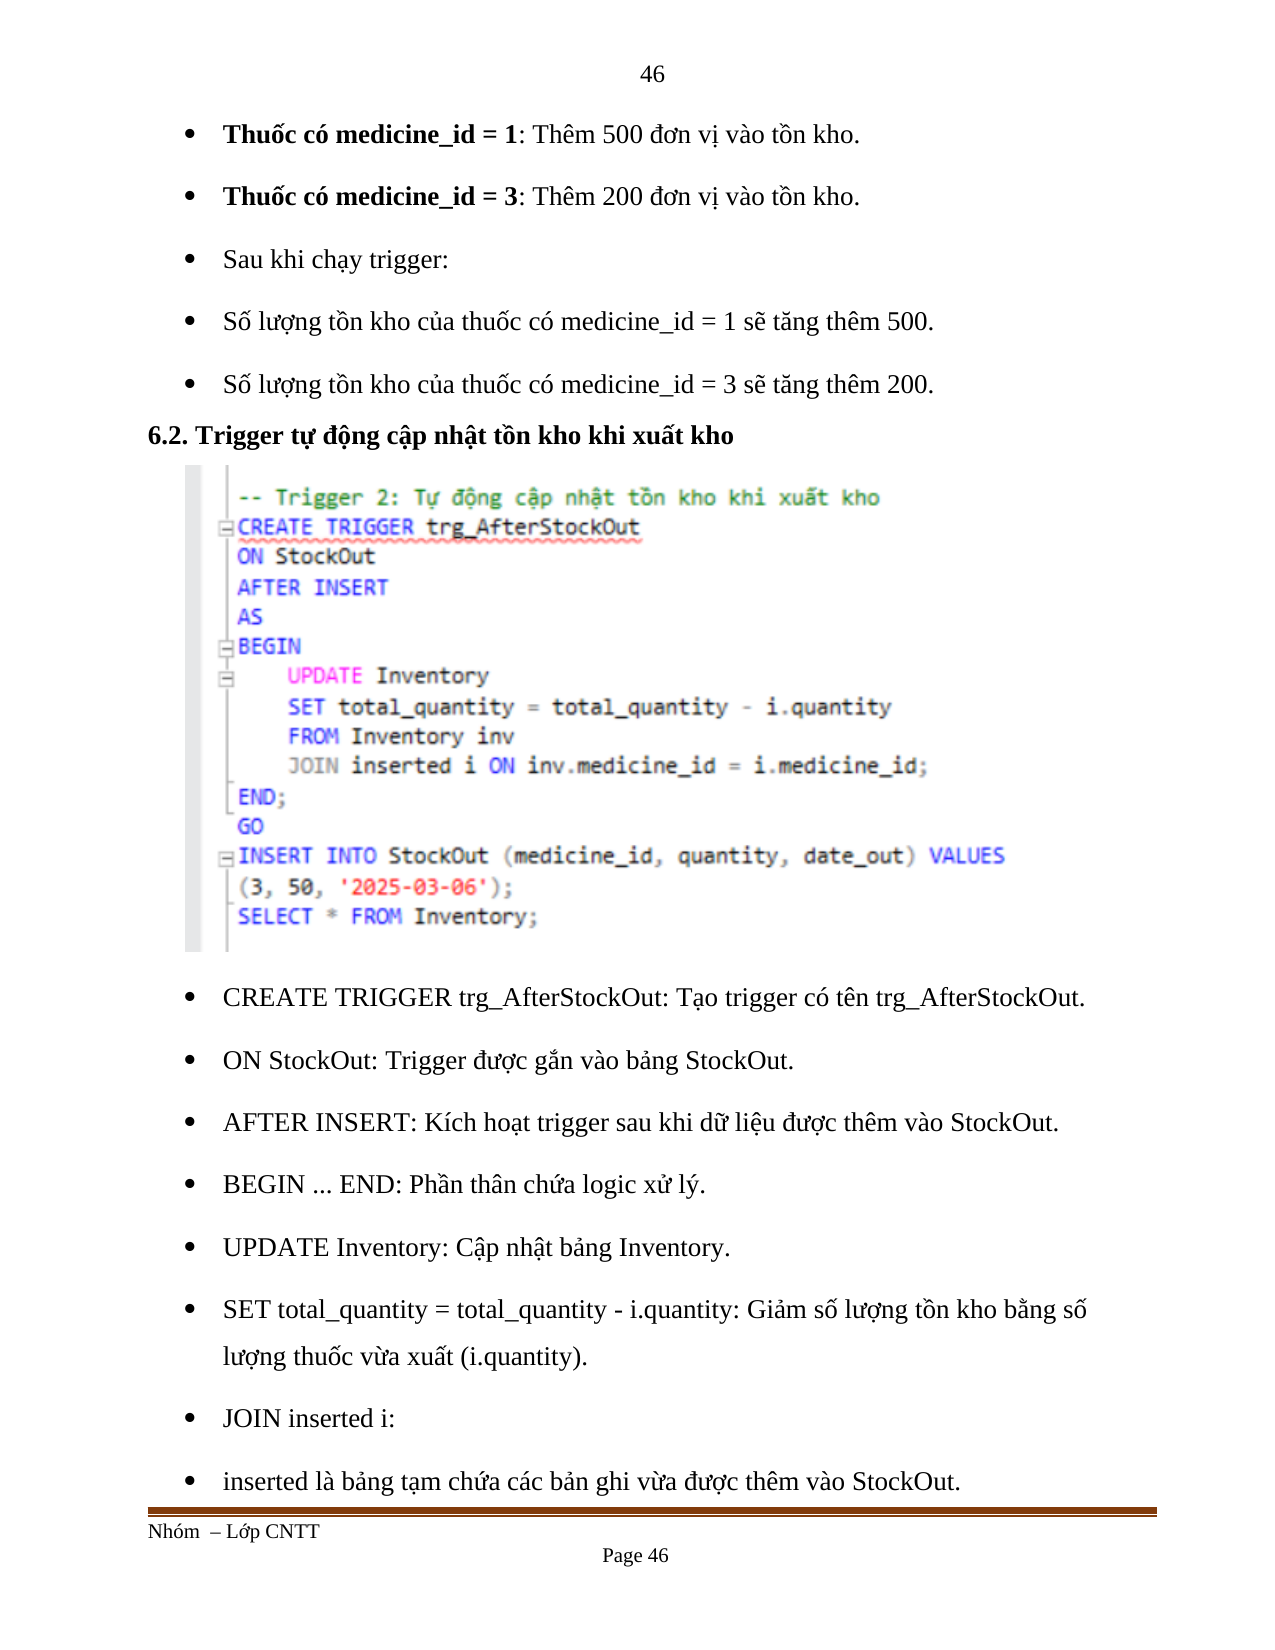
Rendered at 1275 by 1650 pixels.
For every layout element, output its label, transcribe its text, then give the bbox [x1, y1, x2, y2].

list CREATE TRIGGER trg_AfterStockOut: Tạo trigger có tên trg_AfterStockOut. [185, 981, 1157, 1013]
list Thuốc có medicine_id = 3: Thêm 200 đơn vị vào tồn kho. [185, 181, 1157, 212]
list SET total_quantity = total_quantity - i.quantity: Giảm số lượng tồn kho bằng số lượng thuốc vừa xuất (i.quantity). [185, 1293, 1157, 1371]
list inserted là bảng tạm chứa các bản ghi vừa được thêm vào StockOut. [185, 1465, 1157, 1496]
list UPDATE Inventory: Cập nhật bảng Inventory. [185, 1231, 1157, 1262]
list Sau khi chạy trigger: [185, 243, 1157, 274]
list BEGIN ... END: Phần thân chứa logic xử lý. [185, 1168, 1157, 1200]
list ON StockOut: Trigger được gắn vào bảng StockOut. [185, 1044, 1157, 1075]
list AFTER INSERT: Kích hoạt trigger sau khi dữ liệu được thêm vào StockOut. [185, 1106, 1157, 1137]
list Số lượng tồn kho của thuốc có medicine_id = 3 sẽ tăng thêm 200. [185, 368, 1157, 399]
list Thuốc có medicine_id = 1: Thêm 500 đơn vị vào tồn kho. [185, 118, 1157, 149]
picture [185, 465, 1033, 952]
subtitle 6.2. Trigger tự động cập nhật tồn kho khi xuất kho [148, 419, 1157, 450]
list Số lượng tồn kho của thuốc có medicine_id = 1 sẽ tăng thêm 500. [185, 305, 1157, 337]
list JOIN inserted i: [185, 1402, 1157, 1433]
